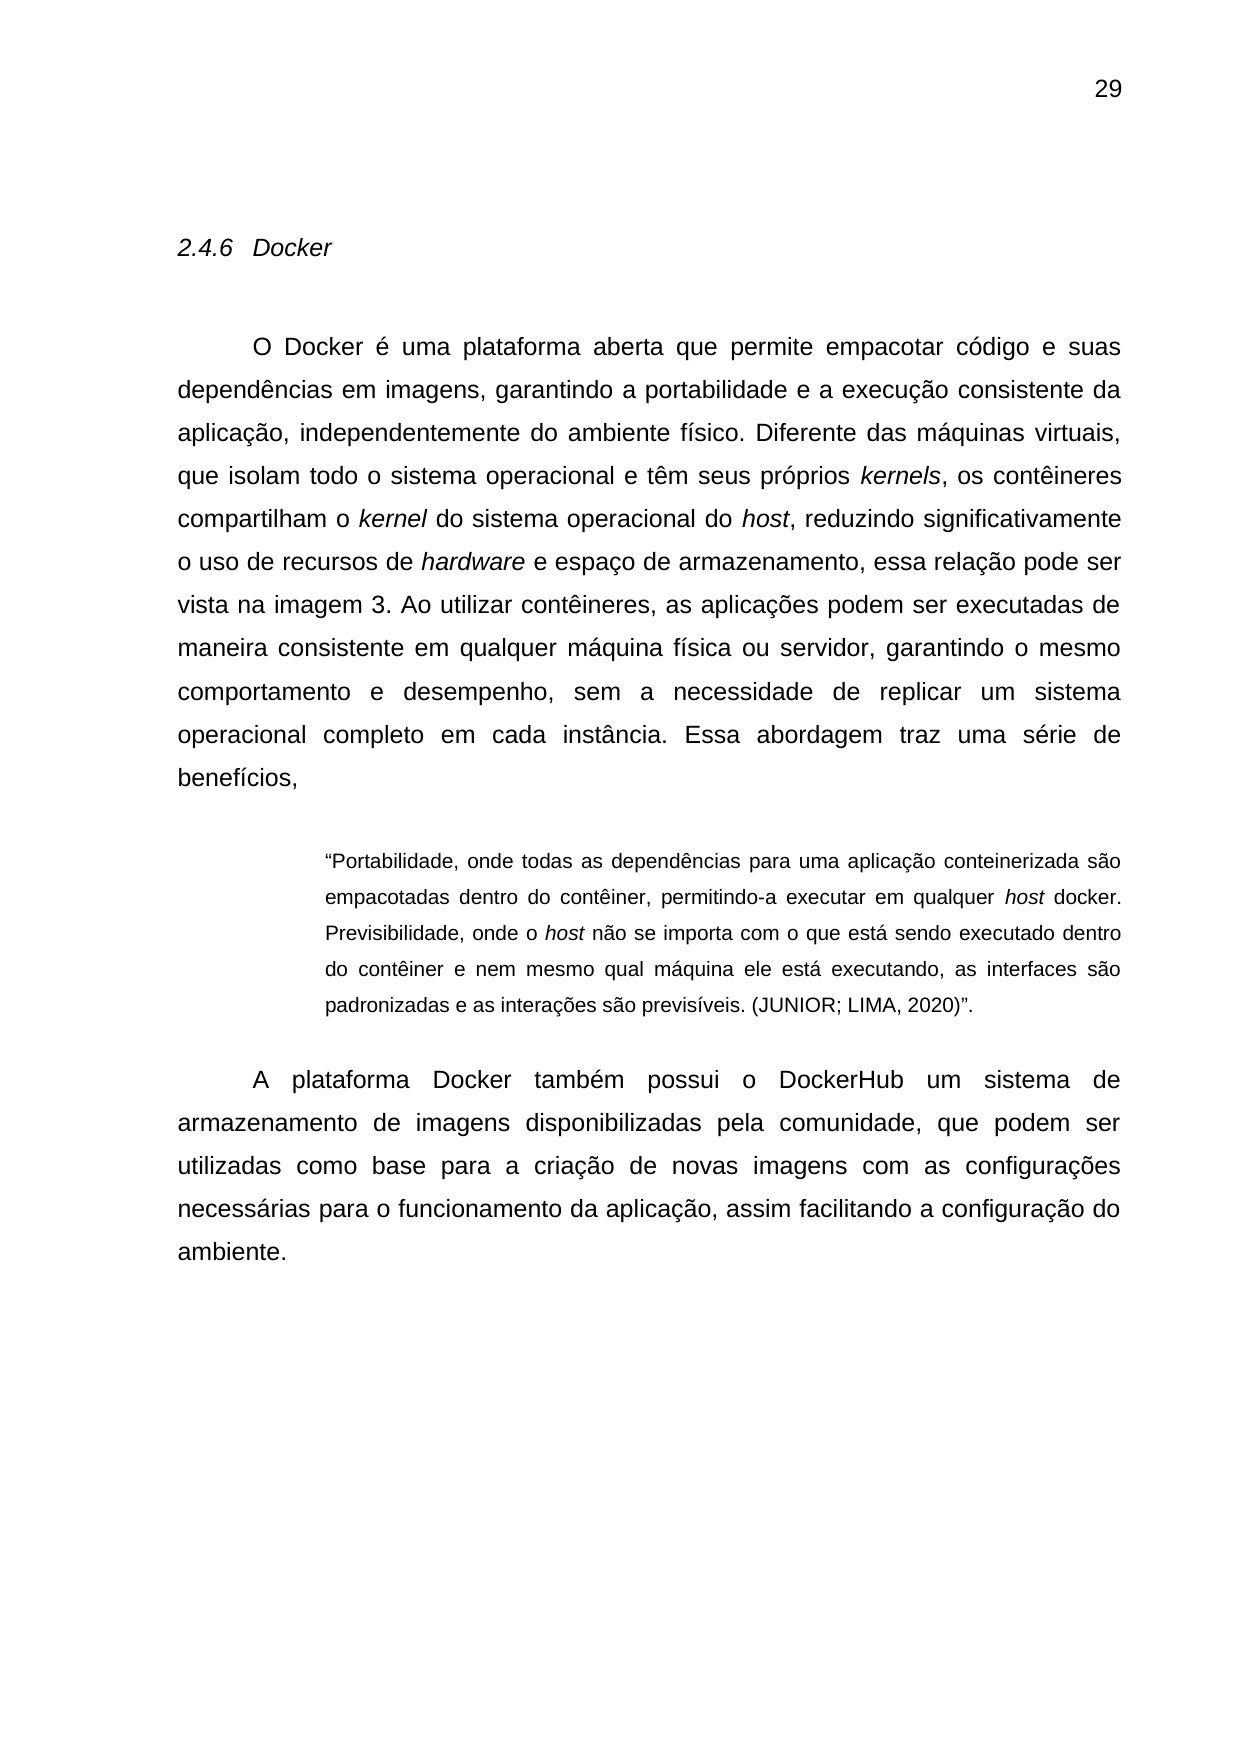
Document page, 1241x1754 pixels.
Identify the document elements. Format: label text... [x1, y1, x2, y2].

text “Portabilidade, onde todas as dependências para uma aplicação conteinerizada são empacotadas dentro do contêiner, permitindo-a executar em qualquer host docker. Previsibilidade, onde o host não se importa com o que está sendo executado dentro do contêiner e nem mesmo qual máquina ele está executando, as interfaces são padronizadas e as interações são previsíveis. (JUNIOR; LIMA, 2020)”. [325, 849, 1122, 1017]
text A plataforma Docker também possui o DockerHub um sistema de armazenamento de imagens disponibilizadas pela comunidade, que podem ser utilizadas como base para a criação de novas imagens com as configurações necessárias para o funcionamento da aplicação, assim facilitando a configuração do ambiente. [177, 1065, 1122, 1266]
text O Docker é uma plataforma aberta que permite empacotar código e suas dependências em imagens, garantindo a portabilidade e a execução consistente da aplicação, independentemente do ambiente físico. Diferente das máquinas virtuais, que isolam todo o sistema operacional e têm seus próprios kernels, os contêineres compartilham o kernel do sistema operacional do host, reduzindo significativamente o uso de recursos de hardware e espaço de armazenamento, essa relação pode ser vista na imagem 3. Ao utilizar contêineres, as aplicações podem ser executadas de maneira consistente em qualquer máquina física ou servidor, garantindo o mesmo comportamento e desempenho, sem a necessidade de replicar um sistema operacional completo em cada instância. Essa abordagem traz uma série de benefícios, [177, 332, 1122, 792]
subtitle Docker [177, 233, 1122, 262]
